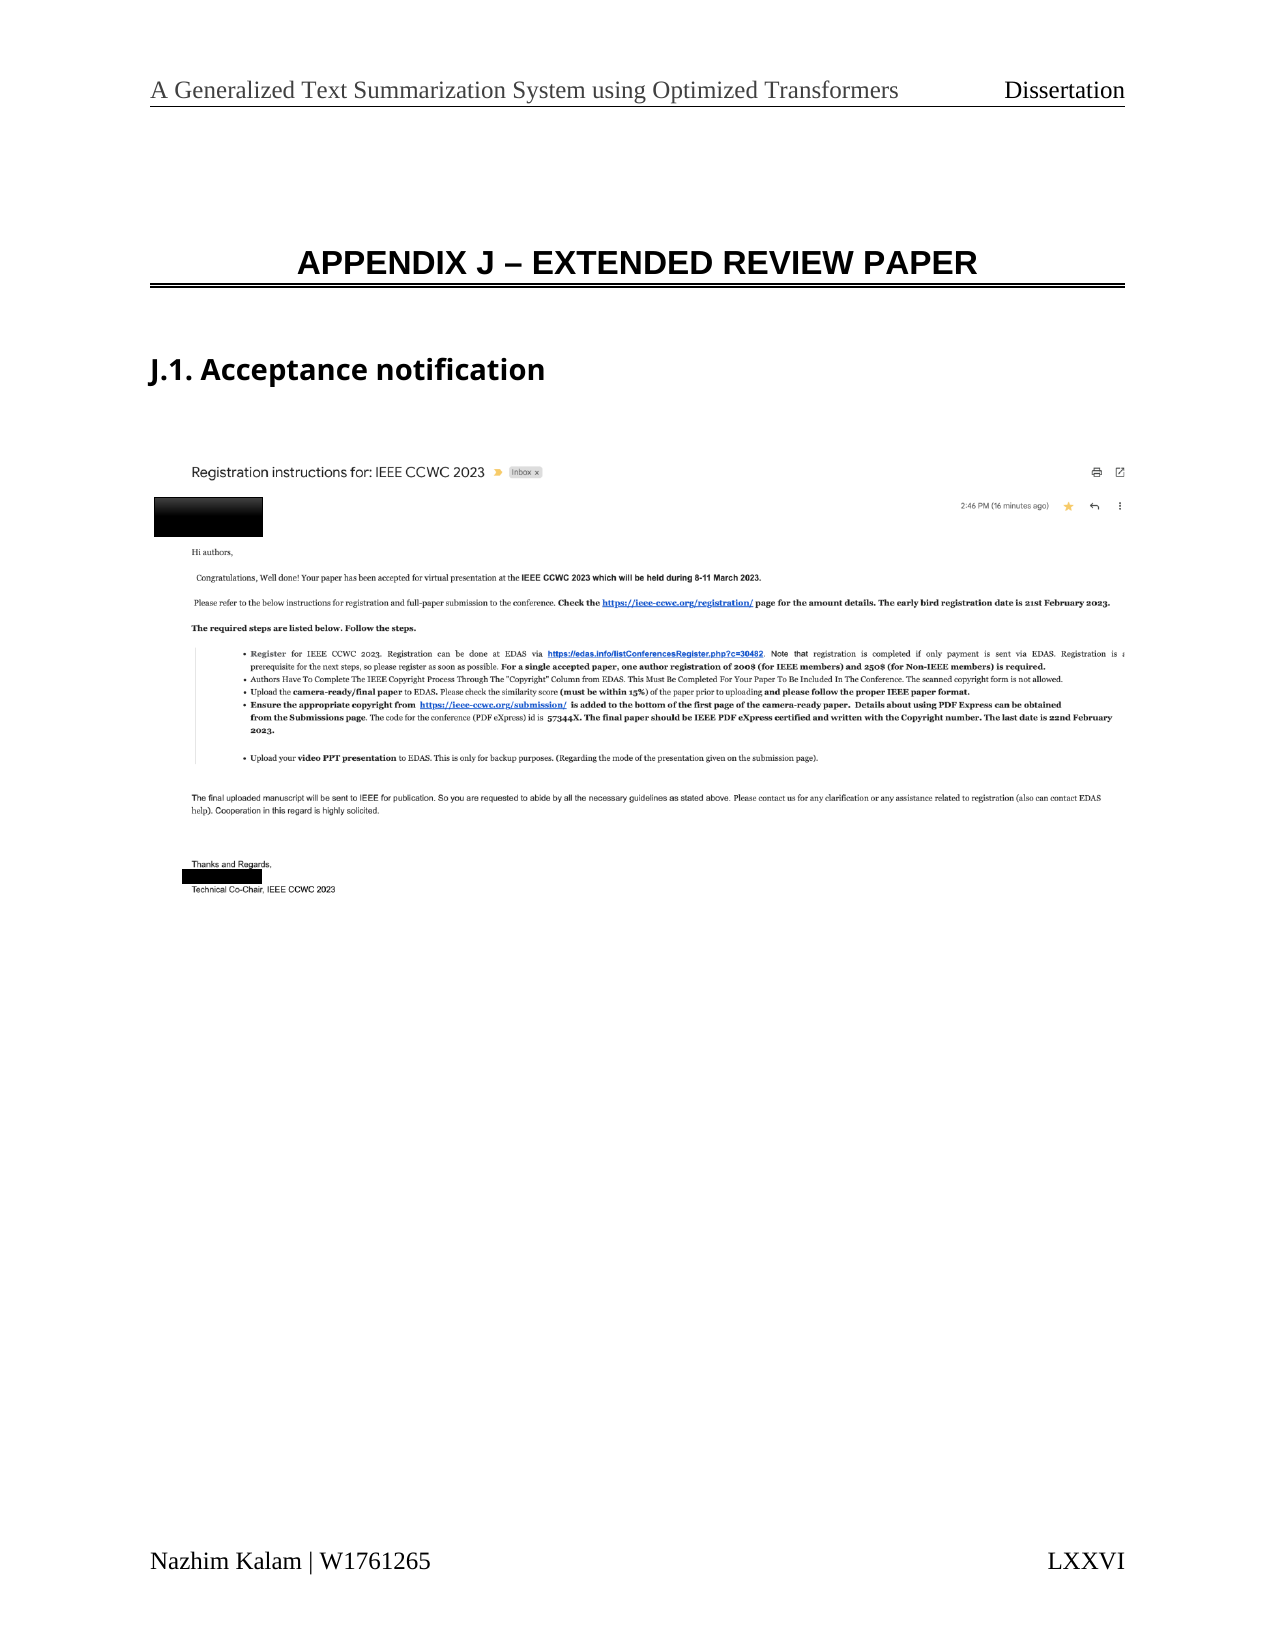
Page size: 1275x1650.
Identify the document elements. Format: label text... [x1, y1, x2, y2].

subtitle APPENDIX J – EXTENDED REVIEW PAPER [150, 243, 1125, 283]
subtitle J.1. Acceptance notification [150, 349, 1125, 388]
picture [150, 459, 1125, 915]
